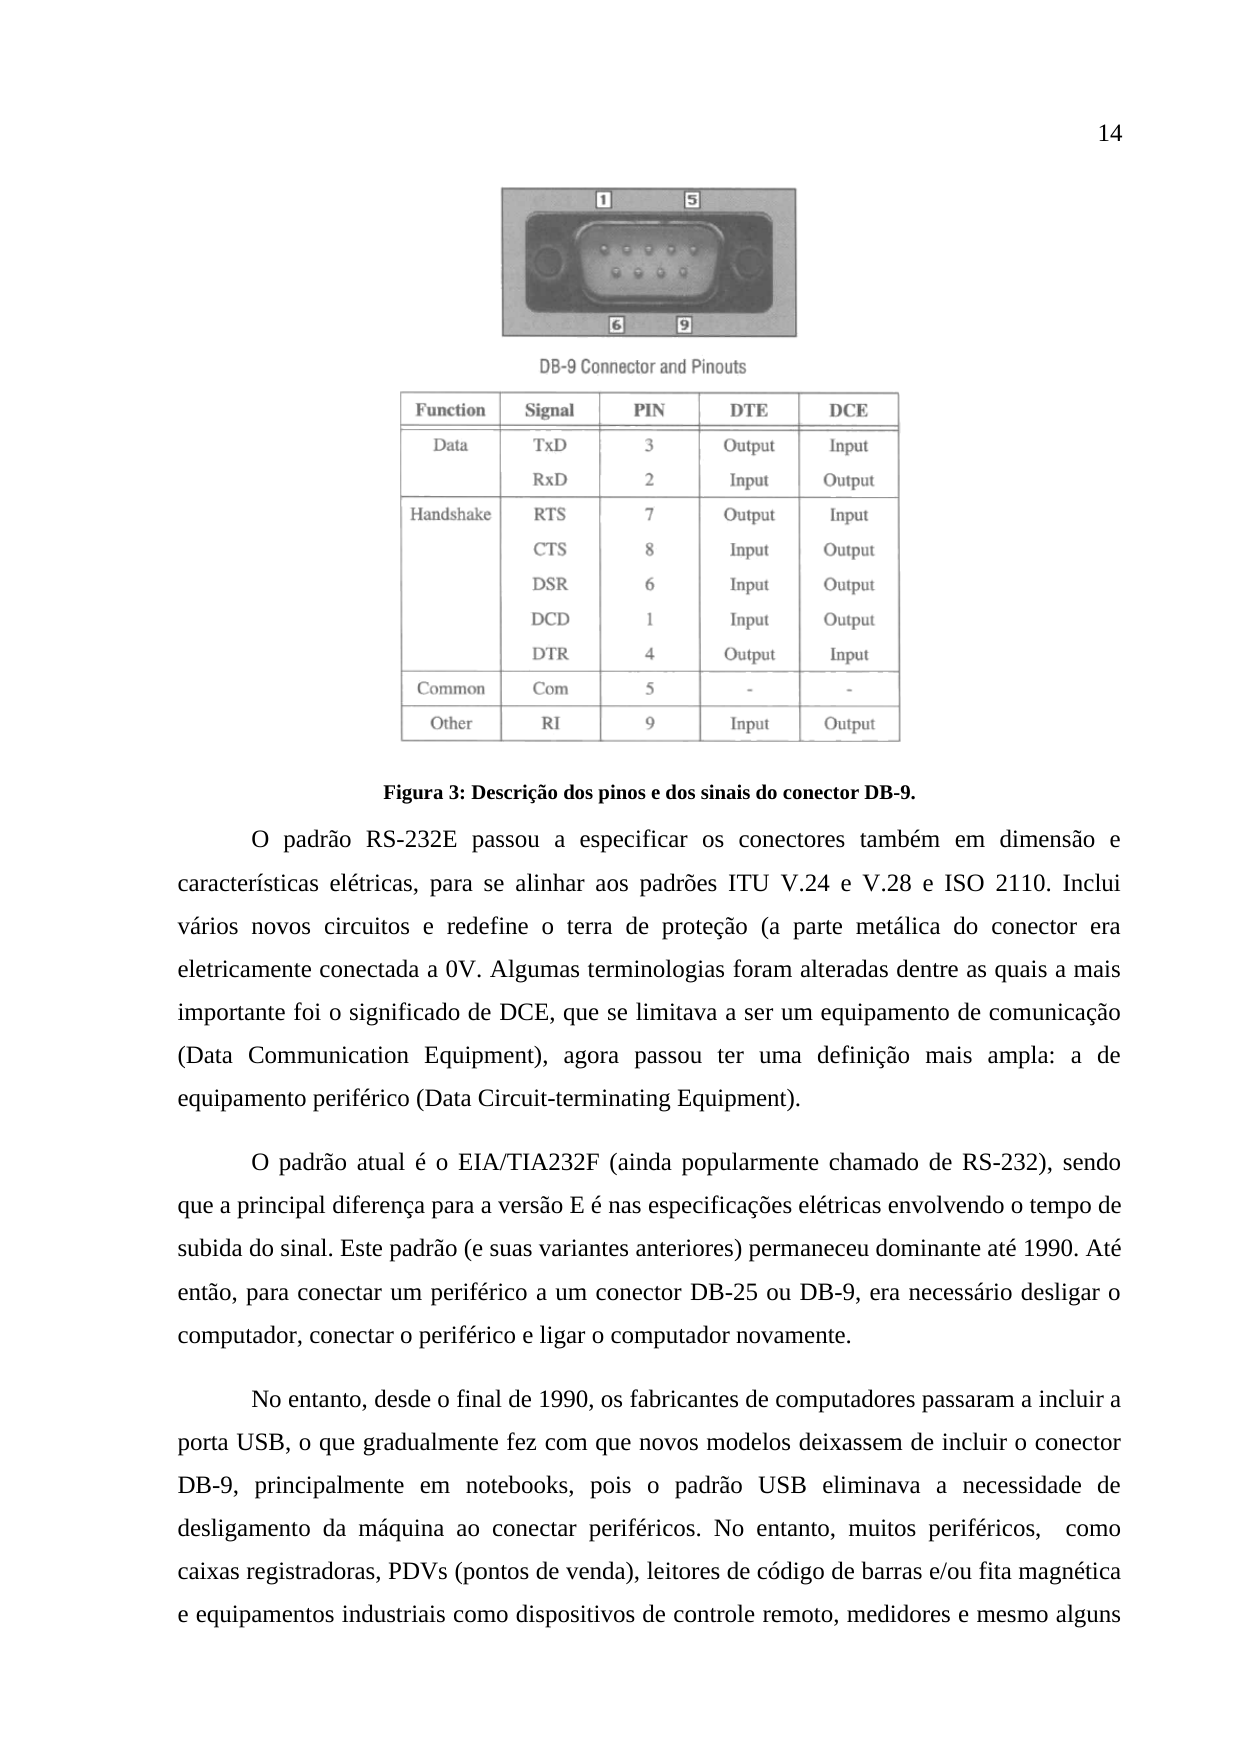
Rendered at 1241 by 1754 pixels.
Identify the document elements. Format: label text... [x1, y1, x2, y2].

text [177, 1384, 1122, 1628]
picture [395, 177, 904, 745]
text O padrão atual é o EIA/TIA232F (ainda popularmente chamado de RS-232), sendo que a principal diferença para a versão E é nas especificações elétricas envolvendo o tempo de subida do sinal. Este padrão (e suas variantes anteriores) permaneceu dominante até 1990. Até então, para conectar um periférico a um conector DB-25 ou DB-9, era necessário desligar o computador, conectar o periférico e ligar o computador novamente. [177, 1147, 1122, 1348]
text O padrão RS-232E passou a especificar os conectores também em dimensão e características elétricas, para se alinhar aos padrões ITU V.24 e V.28 e ISO 2110. Inclui vários novos circuitos e redefine o terra de proteção (a parte metálica do conector era eletricamente conectada a 0V. Algumas terminologias foram alteradas dentre as quais a mais importante foi o significado de DCE, que se limitava a ser um equipamento de comunicação (Data Communication Equipment), agora passou ter uma definição mais ampla: a de equipamento periférico (Data Circuit-terminating Equipment). [177, 824, 1122, 1112]
